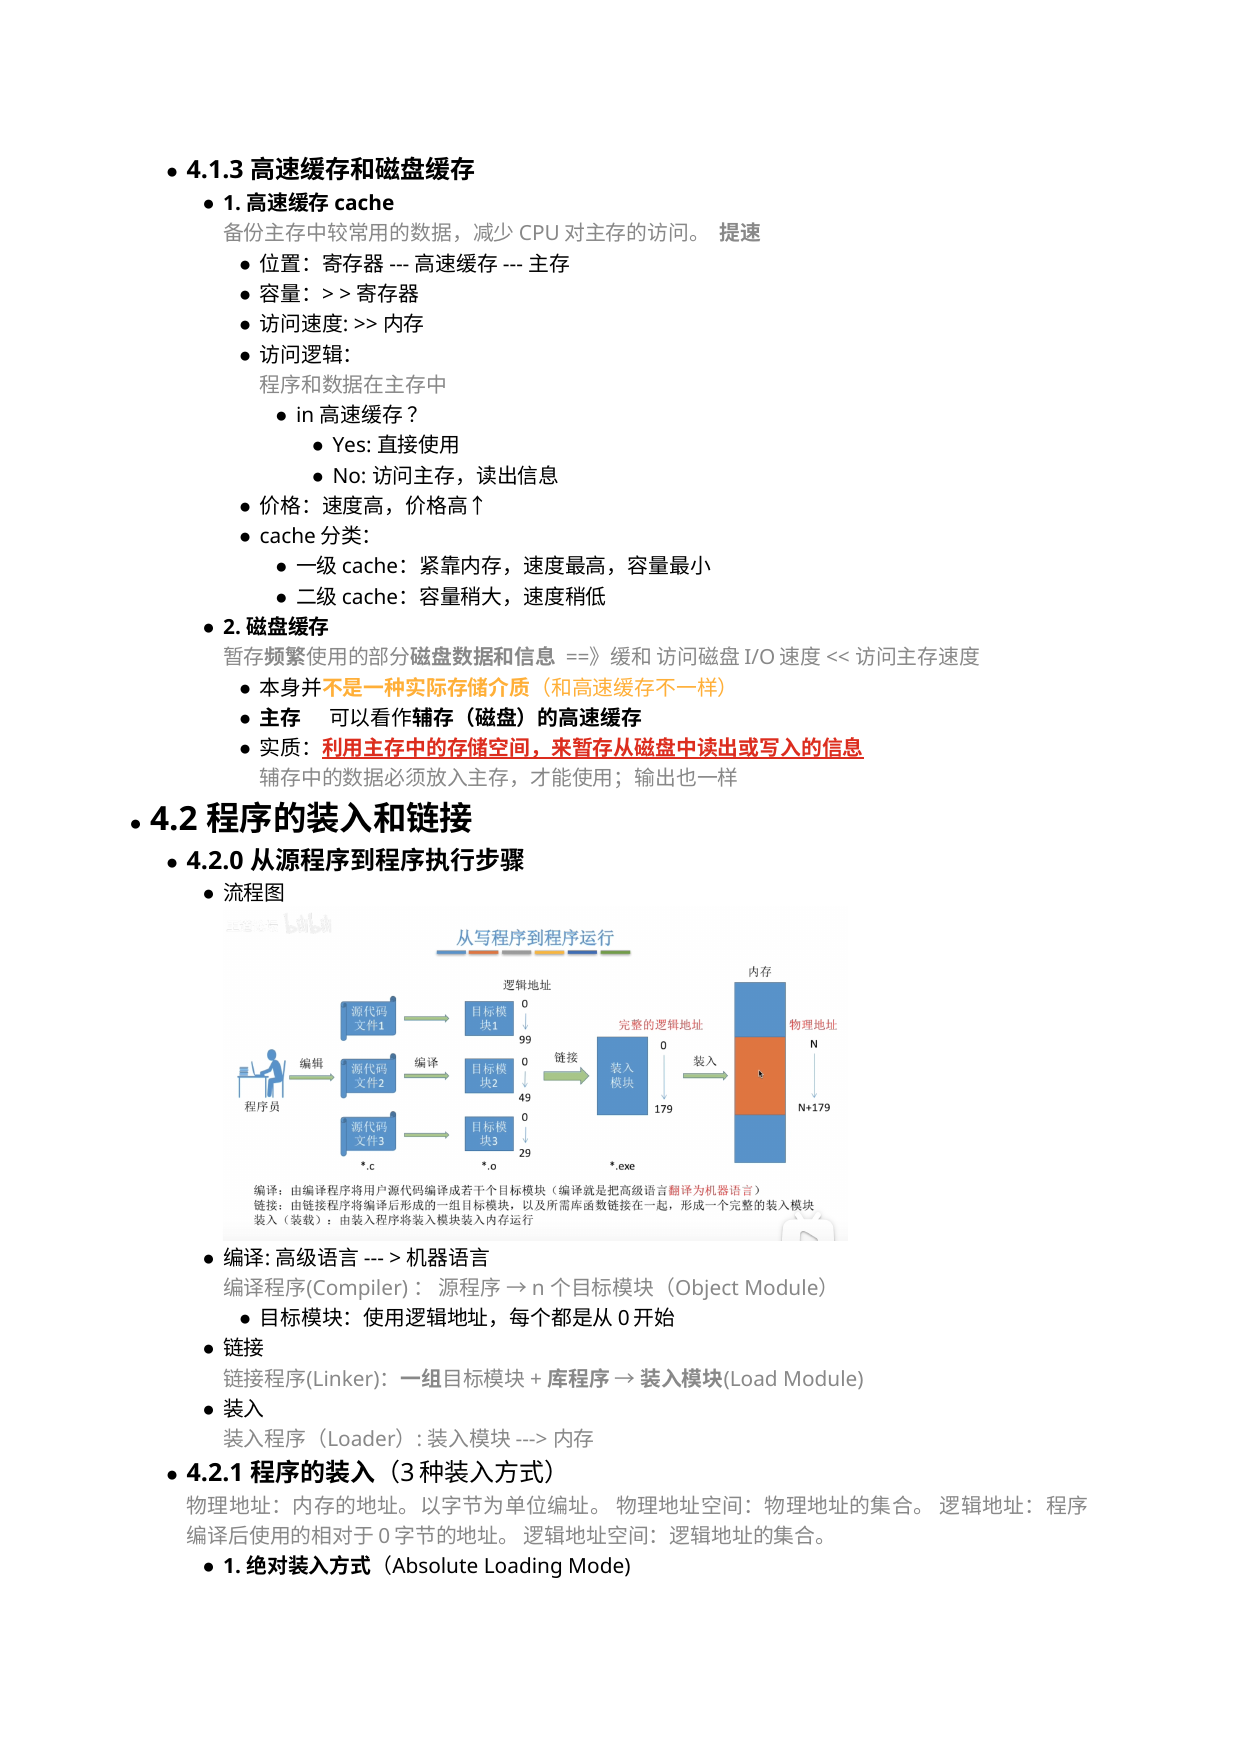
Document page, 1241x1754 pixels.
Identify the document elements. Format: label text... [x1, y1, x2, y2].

list 装入 [202, 1392, 1090, 1422]
list 4.2 程序的装入和链接 [129, 792, 1090, 840]
list 本身并不是一种实际存储介质（和高速缓存不一样） [238, 671, 1090, 701]
list No: 访问主存，读出信息 [311, 459, 1090, 489]
list 4.2.1 程序的装入（3种装入方式） [166, 1453, 1090, 1489]
text 辅存中的数据必须放入主存，才能使用；输出也一样 [259, 762, 1090, 792]
text 程序和数据在主存中 [259, 368, 1090, 398]
text 暂存频繁使用的部分磁盘数据和信息 ==》缓和 访问磁盘I/O速度 << 访问主存速度 [223, 641, 1090, 671]
list 访问逻辑： [238, 338, 1090, 368]
list 流程图 [202, 876, 1090, 907]
list 4.2.0 从源程序到程序执行步骤 [166, 840, 1090, 876]
list 1. 高速缓存 cache [202, 186, 1090, 217]
list 目标模块：使用逻辑地址，每个都是从0开始 [238, 1301, 1090, 1332]
list 实质：利用主存中的存储空间，来暂存从磁盘中读出或写入的信息 [238, 731, 1090, 762]
text 链接程序(Linker)：一组目标模块 + 库程序 → 装入模块(Load Module) [223, 1362, 1090, 1392]
list 4.1.3 高速缓存和磁盘缓存 [166, 150, 1090, 186]
list 1. 绝对装入方式（Absolute Loading Mode) [202, 1549, 1090, 1580]
text 编译程序(Compiler) ： 源程序 → n 个目标模块（Object Module） [223, 1271, 1090, 1301]
list 链接 [202, 1332, 1090, 1362]
list in 高速缓存 ？ [275, 398, 1090, 428]
list 容量：> > 寄存器 [238, 277, 1090, 307]
list 2. 磁盘缓存 [202, 610, 1090, 641]
list 价格：速度高，价格高↑ [238, 489, 1090, 519]
list 二级cache：容量稍大，速度稍低 [275, 580, 1090, 610]
list Yes: 直接使用 [311, 428, 1090, 459]
list 一级cache：紧靠内存，速度最高，容量最小 [275, 550, 1090, 580]
list 编译: 高级语言 --- > 机器语言 [202, 1241, 1090, 1271]
text 装入程序（Loader）: 装入模块 ---> 内存 [223, 1422, 1090, 1453]
text 物理地址：内存的地址。以字节为单位编址。 物理地址空间：物理地址的集合。 逻辑地址：程序编译后使用的相对于0字节的地址。 逻辑地址空间：逻辑地址的集合。 [186, 1489, 1090, 1549]
text 备份主存中较常用的数据，减少CPU对主存的访问。 提速 [223, 217, 1090, 247]
list cache分类： [238, 519, 1090, 550]
list 访问速度: >> 内存 [238, 307, 1090, 338]
list 位置：寄存器 --- 高速缓存 --- 主存 [238, 247, 1090, 277]
picture [222, 906, 848, 1241]
list 主存 可以看作辅存（磁盘）的高速缓存 [238, 701, 1090, 731]
